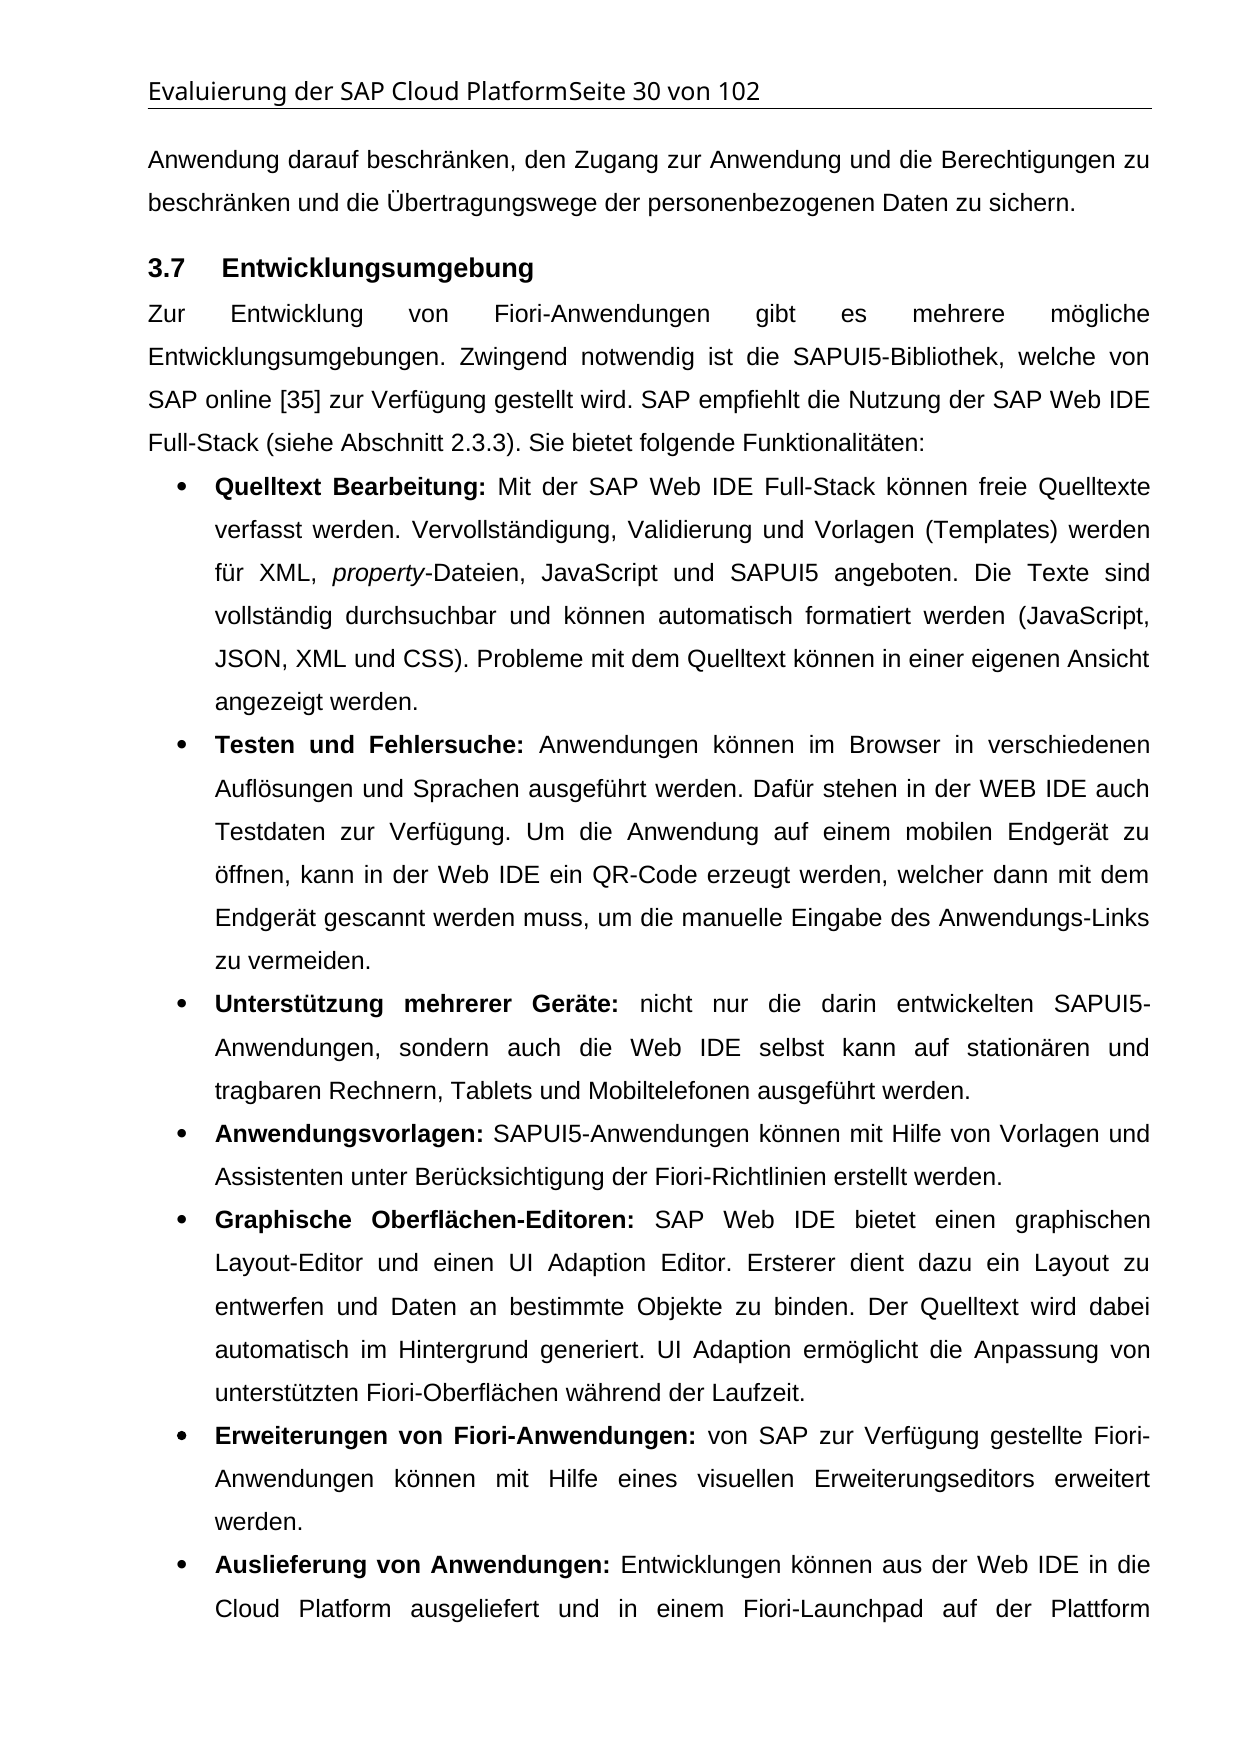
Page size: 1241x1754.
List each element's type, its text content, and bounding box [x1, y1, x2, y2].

subtitle Entwicklungsumgebung [148, 252, 1152, 283]
list Graphische Oberflächen-Editoren: SAP Web IDE bietet einen graphischen Layout-Editor und einen UI Adaption Editor. Ersterer dient dazu ein Layout zu entwerfen und Daten an bestimmte Objekte zu binden. Der Quelltext wird dabei automatisch im Hintergrund generiert. UI Adaption ermöglicht die Anpassung von unterstützten Fiori-Oberflächen während der Laufzeit. [177, 1205, 1152, 1406]
list Quelltext Bearbeitung: Mit der SAP Web IDE Full-Stack können freie Quelltexte verfasst werden. Vervollständigung, Validierung und Vorlagen (Templates) werden für XML, property-Dateien, JavaScript und SAPUI5 angeboten. Die Texte sind vollständig durchsuchbar und können automatisch formatiert werden (JavaScript, JSON, XML und CSS). Probleme mit dem Quelltext können in einer eigenen Ansicht angezeigt werden. [177, 472, 1152, 716]
list Erweiterungen von Fiori-Anwendungen: von SAP zur Verfügung gestellte Fiori-Anwendungen können mit Hilfe eines visuellen Erweiterungseditors erweitert werden. [177, 1421, 1152, 1536]
text Zur Entwicklung von Fiori-Anwendungen gibt es mehrere mögliche Entwicklungsumgebungen. Zwingend notwendig ist die SAPUI5-Bibliothek, welche von SAP online zur Verfügung gestellt wird. SAP empfiehlt die Nutzung der SAP Web IDE Full-Stack (siehe Abschnitt 2.3.3). Sie bietet folgende Funktionalitäten: [148, 299, 1152, 457]
list Anwendungsvorlagen: SAPUI5-Anwendungen können mit Hilfe von Vorlagen und Assistenten unter Berücksichtigung der Fiori-Richtlinien erstellt werden. [177, 1119, 1152, 1191]
list Testen und Fehlersuche: Anwendungen können im Browser in verschiedenen Auflösungen und Sprachen ausgeführt werden. Dafür stehen in der WEB IDE auch Testdaten zur Verfügung. Um die Anwendung auf einem mobilen Endgerät zu öffnen, kann in der Web IDE ein QR-Code erzeugt werden, welcher dann mit dem Endgerät gescannt werden muss, um die manuelle Eingabe des Anwendungs-Links zu vermeiden. [177, 730, 1152, 975]
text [148, 145, 1152, 217]
list Unterstützung mehrerer Geräte: nicht nur die darin entwickelten SAPUI5-Anwendungen, sondern auch die Web IDE selbst kann auf stationären und tragbaren Rechnern, Tablets und Mobiltelefonen ausgeführt werden. [177, 989, 1152, 1104]
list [177, 1550, 1152, 1622]
